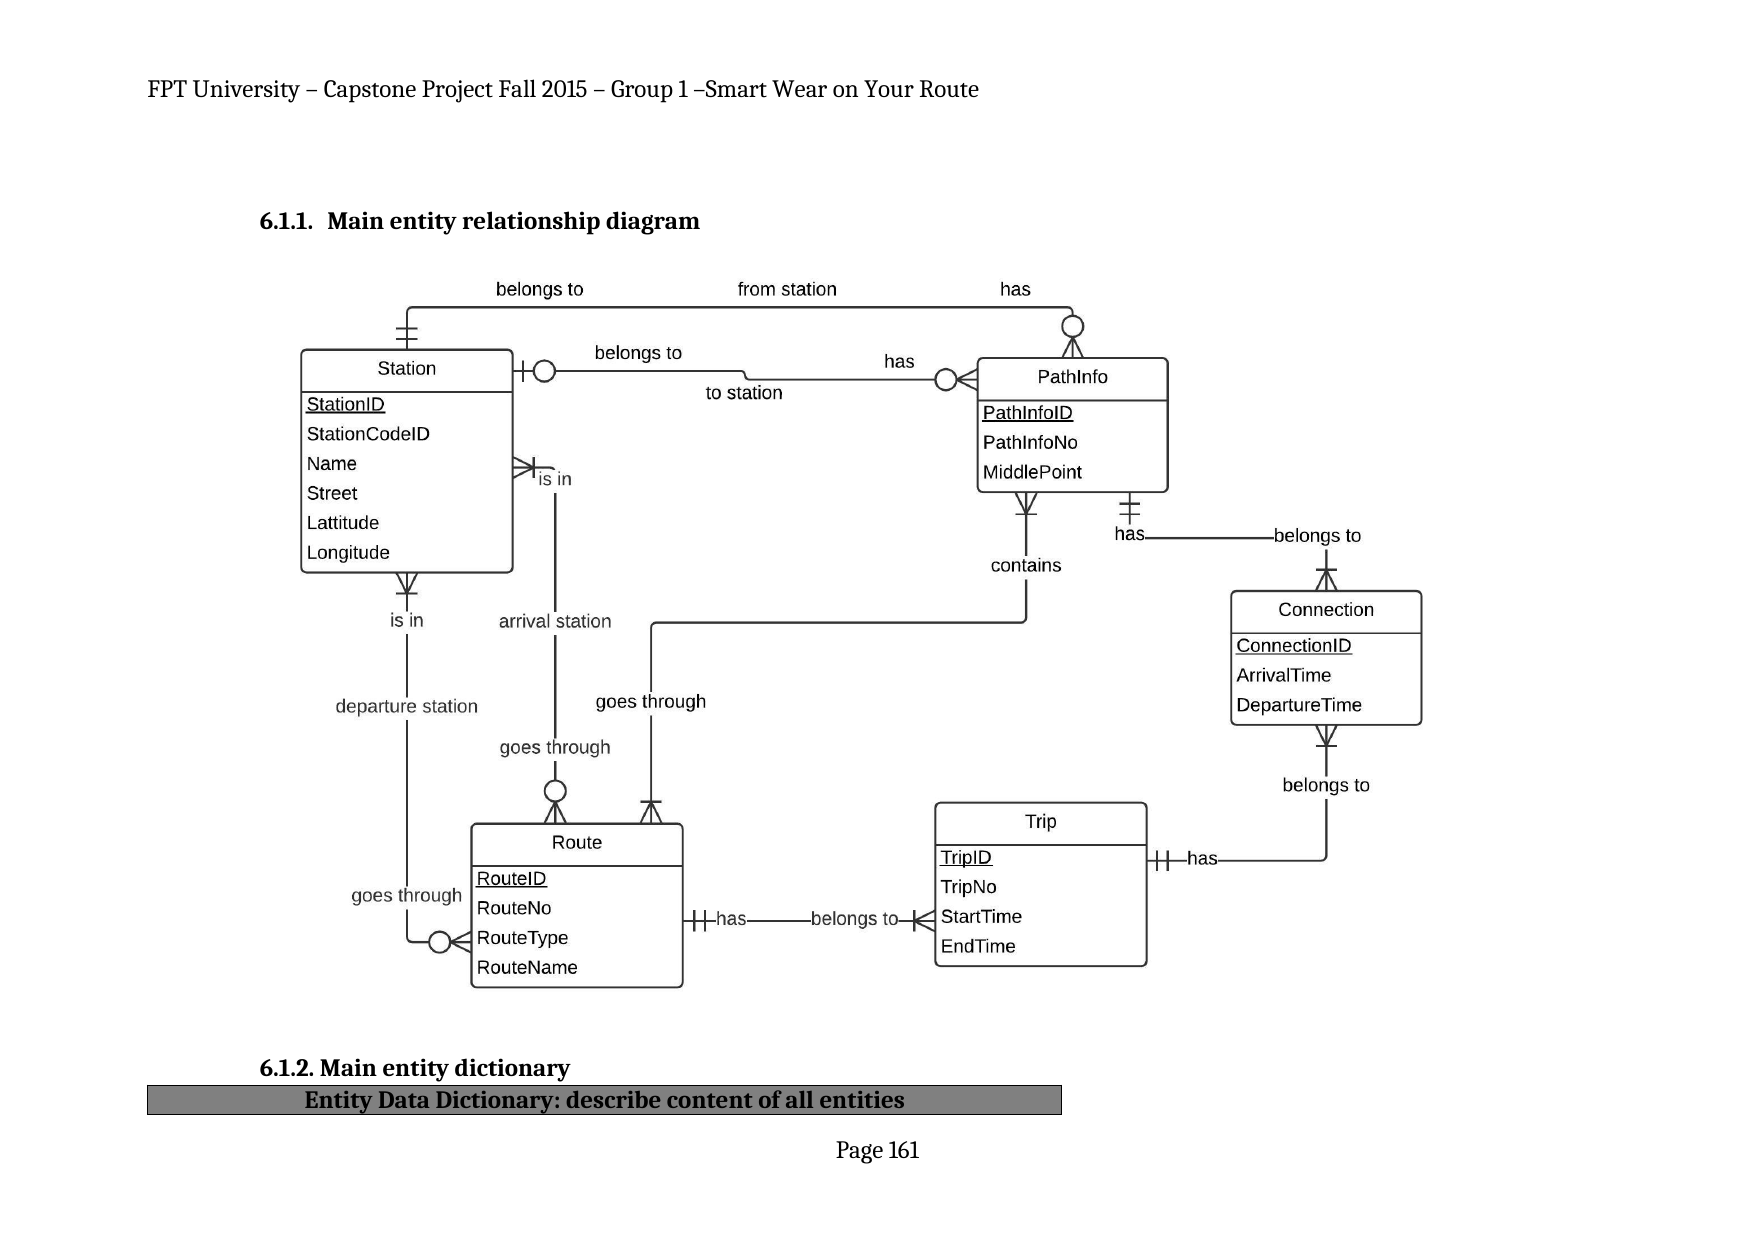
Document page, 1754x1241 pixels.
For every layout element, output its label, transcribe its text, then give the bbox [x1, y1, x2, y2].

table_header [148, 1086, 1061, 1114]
picture [259, 238, 1464, 1029]
subtitle Main entity relationship diagram [259, 207, 1607, 236]
subtitle 6.1.2. Main entity dictionary [259, 1053, 1607, 1082]
